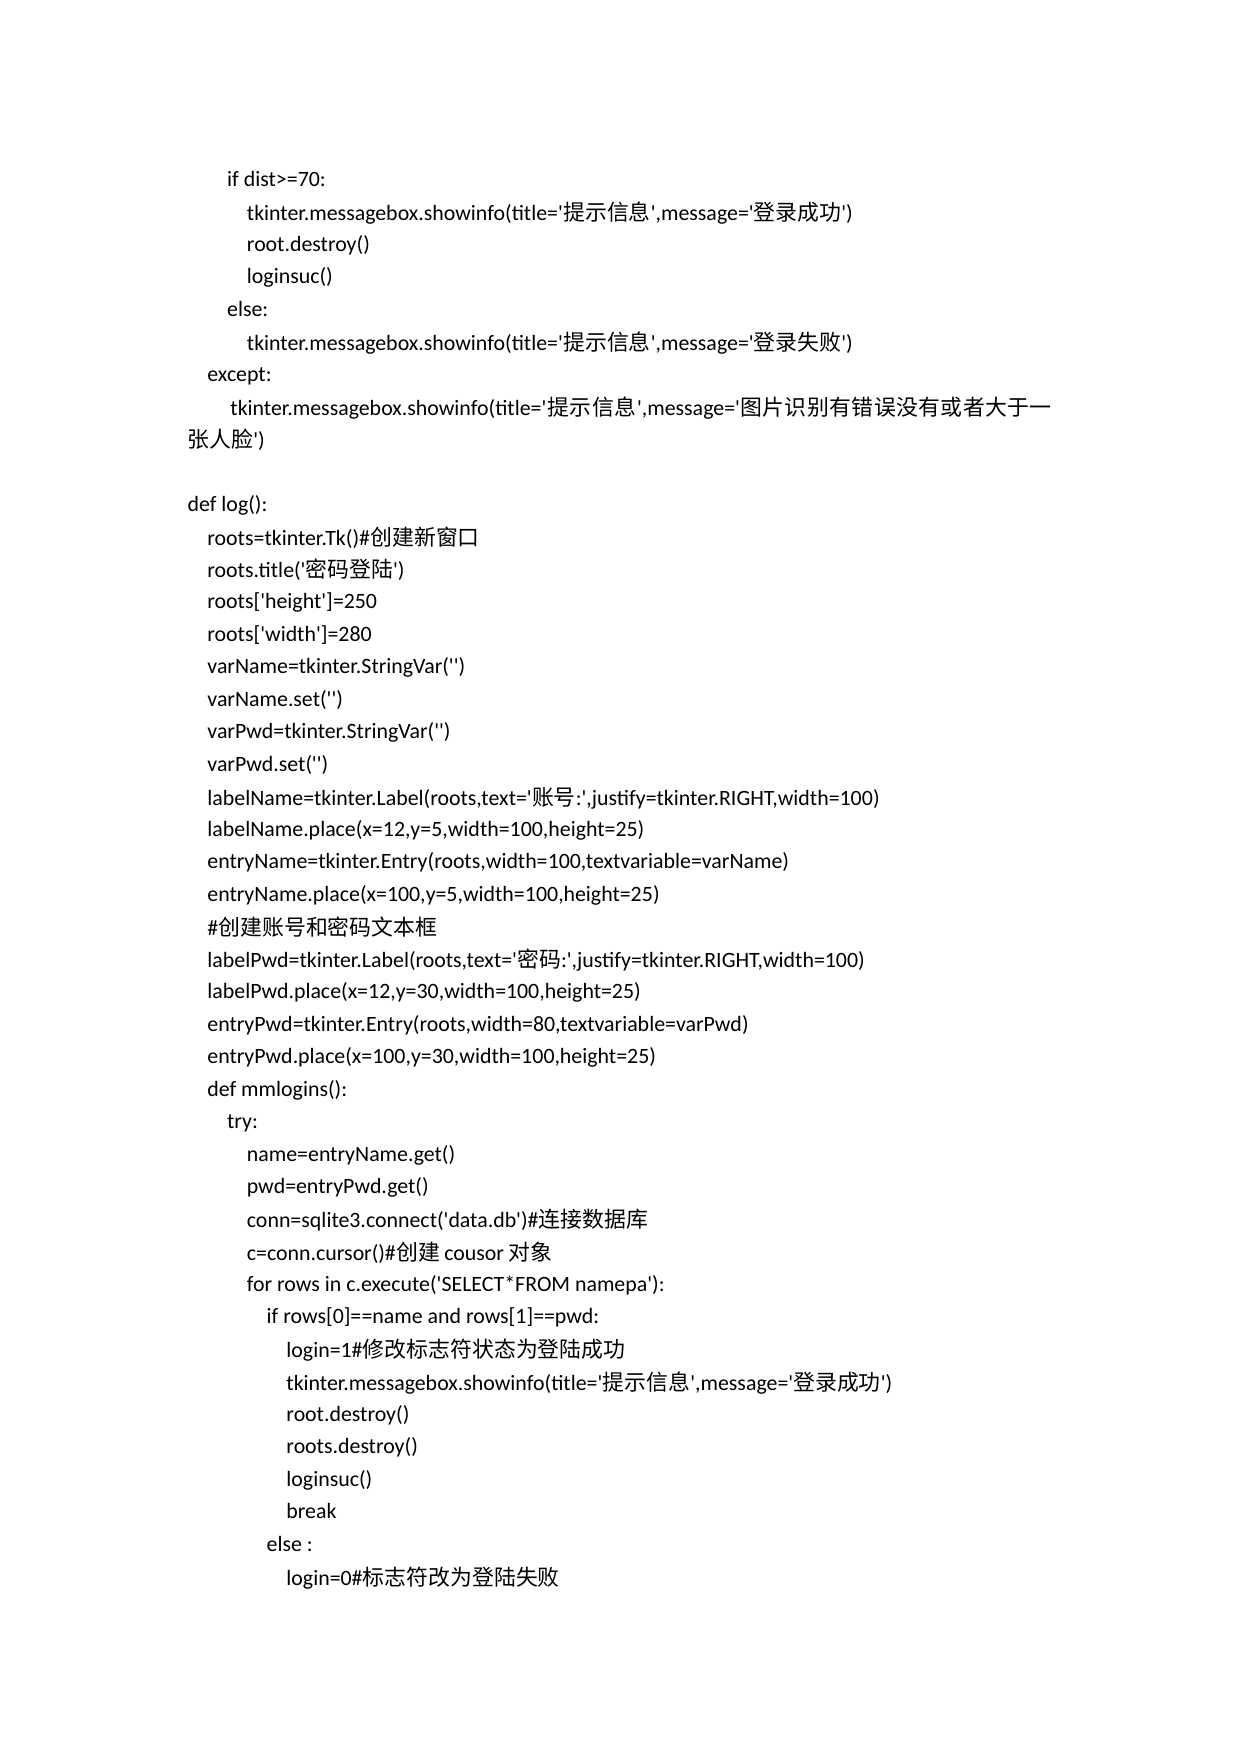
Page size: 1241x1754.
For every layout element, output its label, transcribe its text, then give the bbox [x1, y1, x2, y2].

text c=conn.cursor()#创建cousor对象 [187, 1234, 1053, 1267]
text labelName.place(x=12,y=5,width=100,height=25) [187, 812, 1053, 844]
text except: [187, 357, 1053, 389]
text tkinter.messagebox.showinfo(title='提示信息',message='登录失败') [187, 324, 1053, 357]
text entryName.place(x=100,y=5,width=100,height=25) [187, 877, 1053, 909]
text try: [187, 1104, 1053, 1137]
text varName=tkinter.StringVar('') [187, 649, 1053, 682]
text labelPwd=tkinter.Label(roots,text='密码:',justify=tkinter.RIGHT,width=100) [187, 942, 1053, 974]
text varName.set('') [187, 682, 1053, 714]
text if dist>=70: [187, 162, 1053, 194]
text tkinter.messagebox.showinfo(title='提示信息',message='登录成功') [187, 1364, 1053, 1397]
text login=0#标志符改为登陆失败 [187, 1559, 1053, 1592]
text #创建账号和密码文本框 [187, 909, 1053, 942]
text for rows in c.execute('SELECT*FROM namepa'): [187, 1267, 1053, 1299]
text entryName=tkinter.Entry(roots,width=100,textvariable=varName) [187, 844, 1053, 877]
text root.destroy() [187, 1397, 1053, 1429]
text entryPwd=tkinter.Entry(roots,width=80,textvariable=varPwd) [187, 1007, 1053, 1039]
text tkinter.messagebox.showinfo(title='提示信息',message='登录成功') [187, 194, 1053, 227]
text varPwd.set('') [187, 747, 1053, 779]
text tkinter.messagebox.showinfo(title='提示信息',message='图片识别有错误没有或者大于一张人脸') [187, 389, 1053, 454]
text entryPwd.place(x=100,y=30,width=100,height=25) [187, 1039, 1053, 1072]
text if rows[0]==name and rows[1]==pwd: [187, 1299, 1053, 1332]
text def mmlogins(): [187, 1072, 1053, 1104]
text loginsuc() [187, 1462, 1053, 1494]
text roots.destroy() [187, 1429, 1053, 1462]
text roots['height']=250 [187, 584, 1053, 617]
text loginsuc() [187, 259, 1053, 292]
text labelName=tkinter.Label(roots,text='账号:',justify=tkinter.RIGHT,width=100) [187, 779, 1053, 812]
text roots.title('密码登陆') [187, 552, 1053, 584]
text else: [187, 292, 1053, 324]
text break [187, 1494, 1053, 1527]
text root.destroy() [187, 227, 1053, 259]
text else : [187, 1527, 1053, 1559]
text conn=sqlite3.connect('data.db')#连接数据库 [187, 1202, 1053, 1234]
text pwd=entryPwd.get() [187, 1169, 1053, 1202]
text labelPwd.place(x=12,y=30,width=100,height=25) [187, 974, 1053, 1007]
text varPwd=tkinter.StringVar('') [187, 714, 1053, 747]
text def log(): [187, 487, 1053, 519]
text roots['width']=280 [187, 617, 1053, 649]
text name=entryName.get() [187, 1137, 1053, 1169]
text roots=tkinter.Tk()#创建新窗口 [187, 519, 1053, 552]
text login=1#修改标志符状态为登陆成功 [187, 1332, 1053, 1364]
